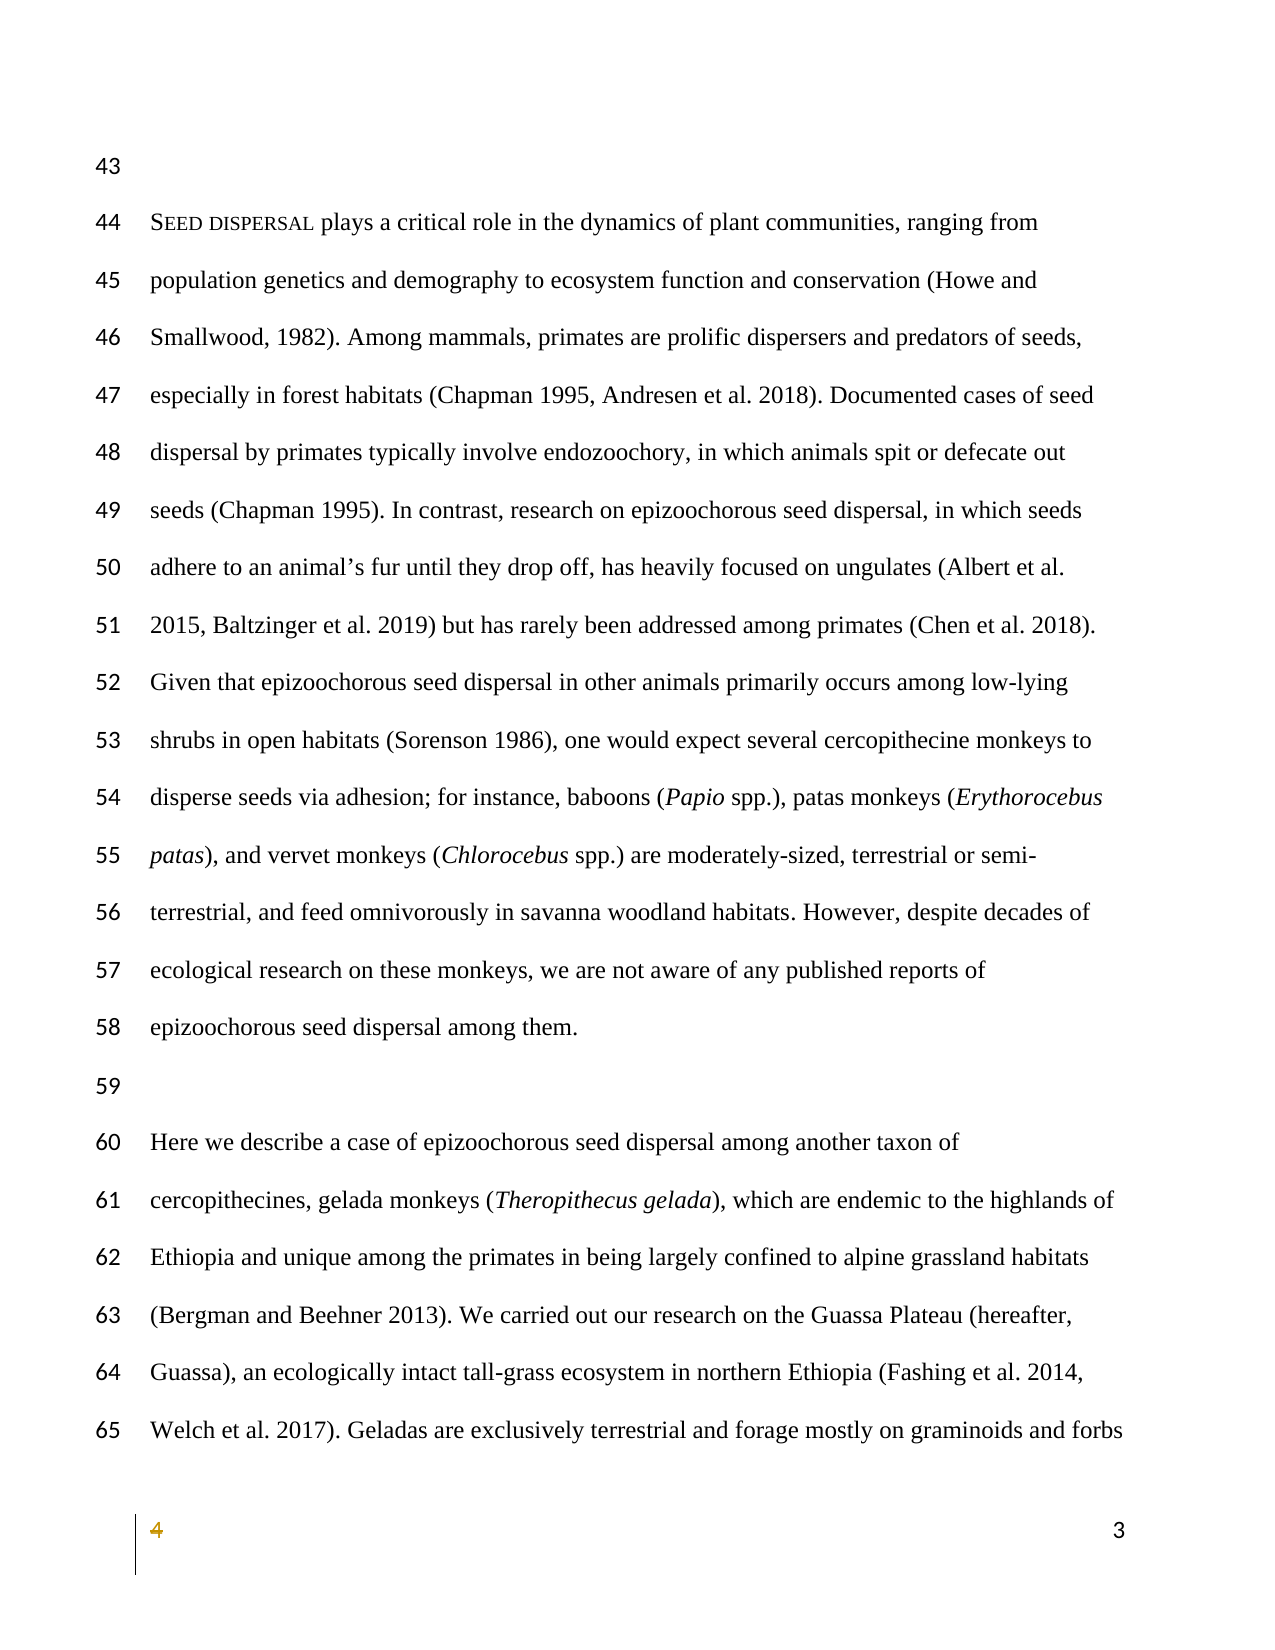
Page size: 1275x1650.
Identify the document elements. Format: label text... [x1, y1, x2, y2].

text Seed dispersal plays a critical role in the dynamics of plant communities, ranging from population genetics and demography to ecosystem function and conservation (Howe and Smallwood, 1982). Among mammals, primates are prolific dispersers and predators of seeds, especially in forest habitats (Chapman 1995, Andresen et al. 2018). Documented cases of seed dispersal by primates typically involve endozoochory, in which animals spit or defecate out seeds (Chapman 1995). In contrast, research on epizoochorous seed dispersal, in which seeds adhere to an animal’s fur until they drop off, has heavily focused on ungulates (Albert et al. 2015, Baltzinger et al. 2019) but has rarely been addressed among primates (Chen et al. 2018). Given that epizoochorous seed dispersal in other animals primarily occurs among low-lying shrubs in open habitats (Sorenson 1986), one would expect several cercopithecine monkeys to disperse seeds via adhesion; for instance, baboons (Papio spp.), patas monkeys (Erythorocebus patas), and vervet monkeys (Chlorocebus spp.) are moderately-sized, terrestrial or semi-terrestrial, and feed omnivorously in savanna woodland habitats. However, despite decades of ecological research on these monkeys, we are not aware of any published reports of epizoochorous seed dispersal among them. [150, 207, 1125, 1041]
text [150, 1127, 1125, 1444]
